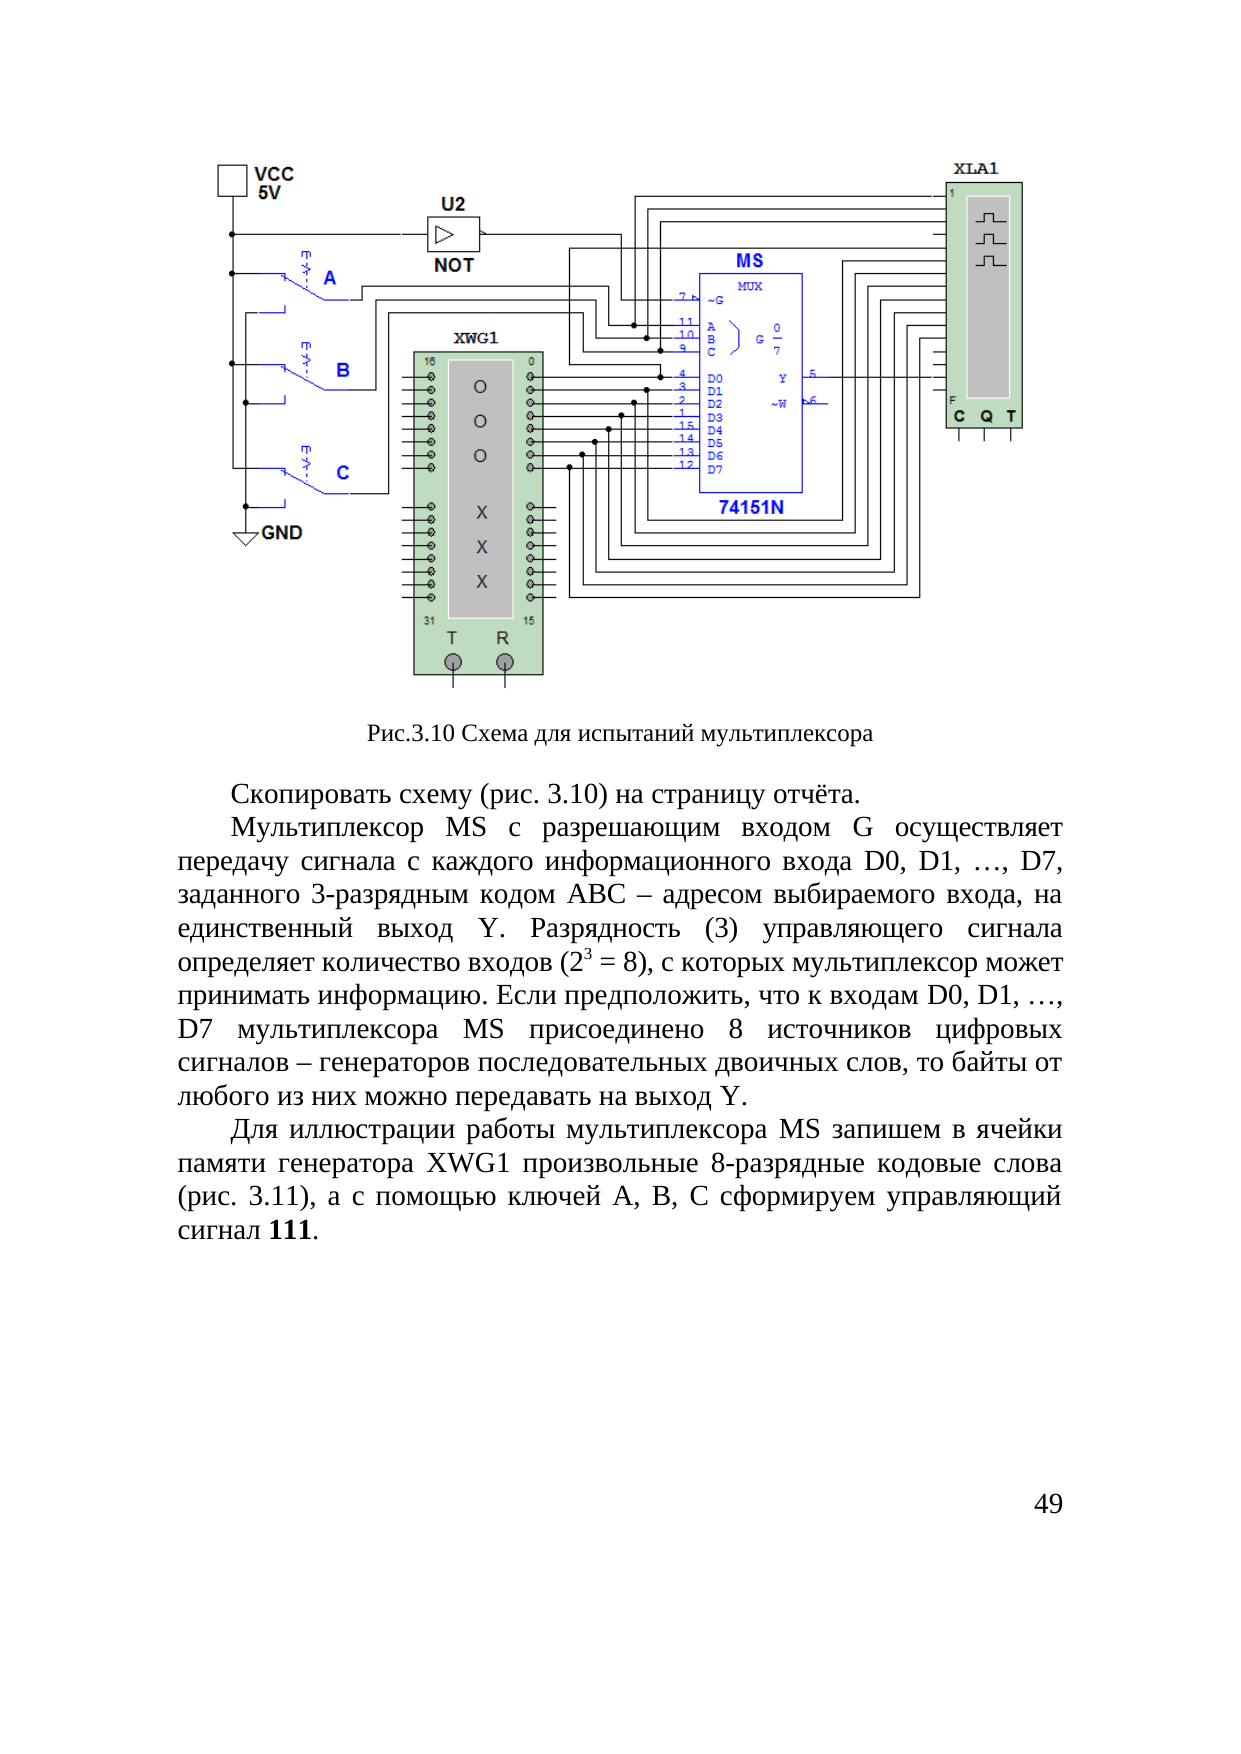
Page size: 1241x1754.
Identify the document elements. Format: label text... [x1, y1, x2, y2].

text Скопировать схему (рис. 3.10) на страницу отчёта. [177, 776, 1063, 809]
text Для иллюстрации работы мультиплексора MS запишем в ячейки памяти генератора XWG1 произвольные 8-разрядные кодовые слова (рис. 3.11), а с помощью ключей А, В, С сформируем управляющий сигнал 111. [177, 1111, 1063, 1246]
text Мультиплексор МS с разрешающим входом G осуществляет передачу сигнала с каждого информационного входа D0, D1, …, D7, заданного 3-разрядным кодом АВС – адресом выбираемого входа, на единственный выход Y. Разрядность (3) управляющего сигнала определяет количество входов (23 = 8), с которых мультиплексор может принимать информацию. Если предположить, что к входам D0, D1, …, D7 мультиплексора MS присоединено 8 источников цифровых сигналов – генераторов последовательных двоичных слов, то байты от любого из них можно передавать на выход Y. [177, 809, 1063, 1111]
text Рис.3.10 Схема для испытаний мультиплексора [177, 718, 1063, 747]
picture [200, 147, 1040, 706]
